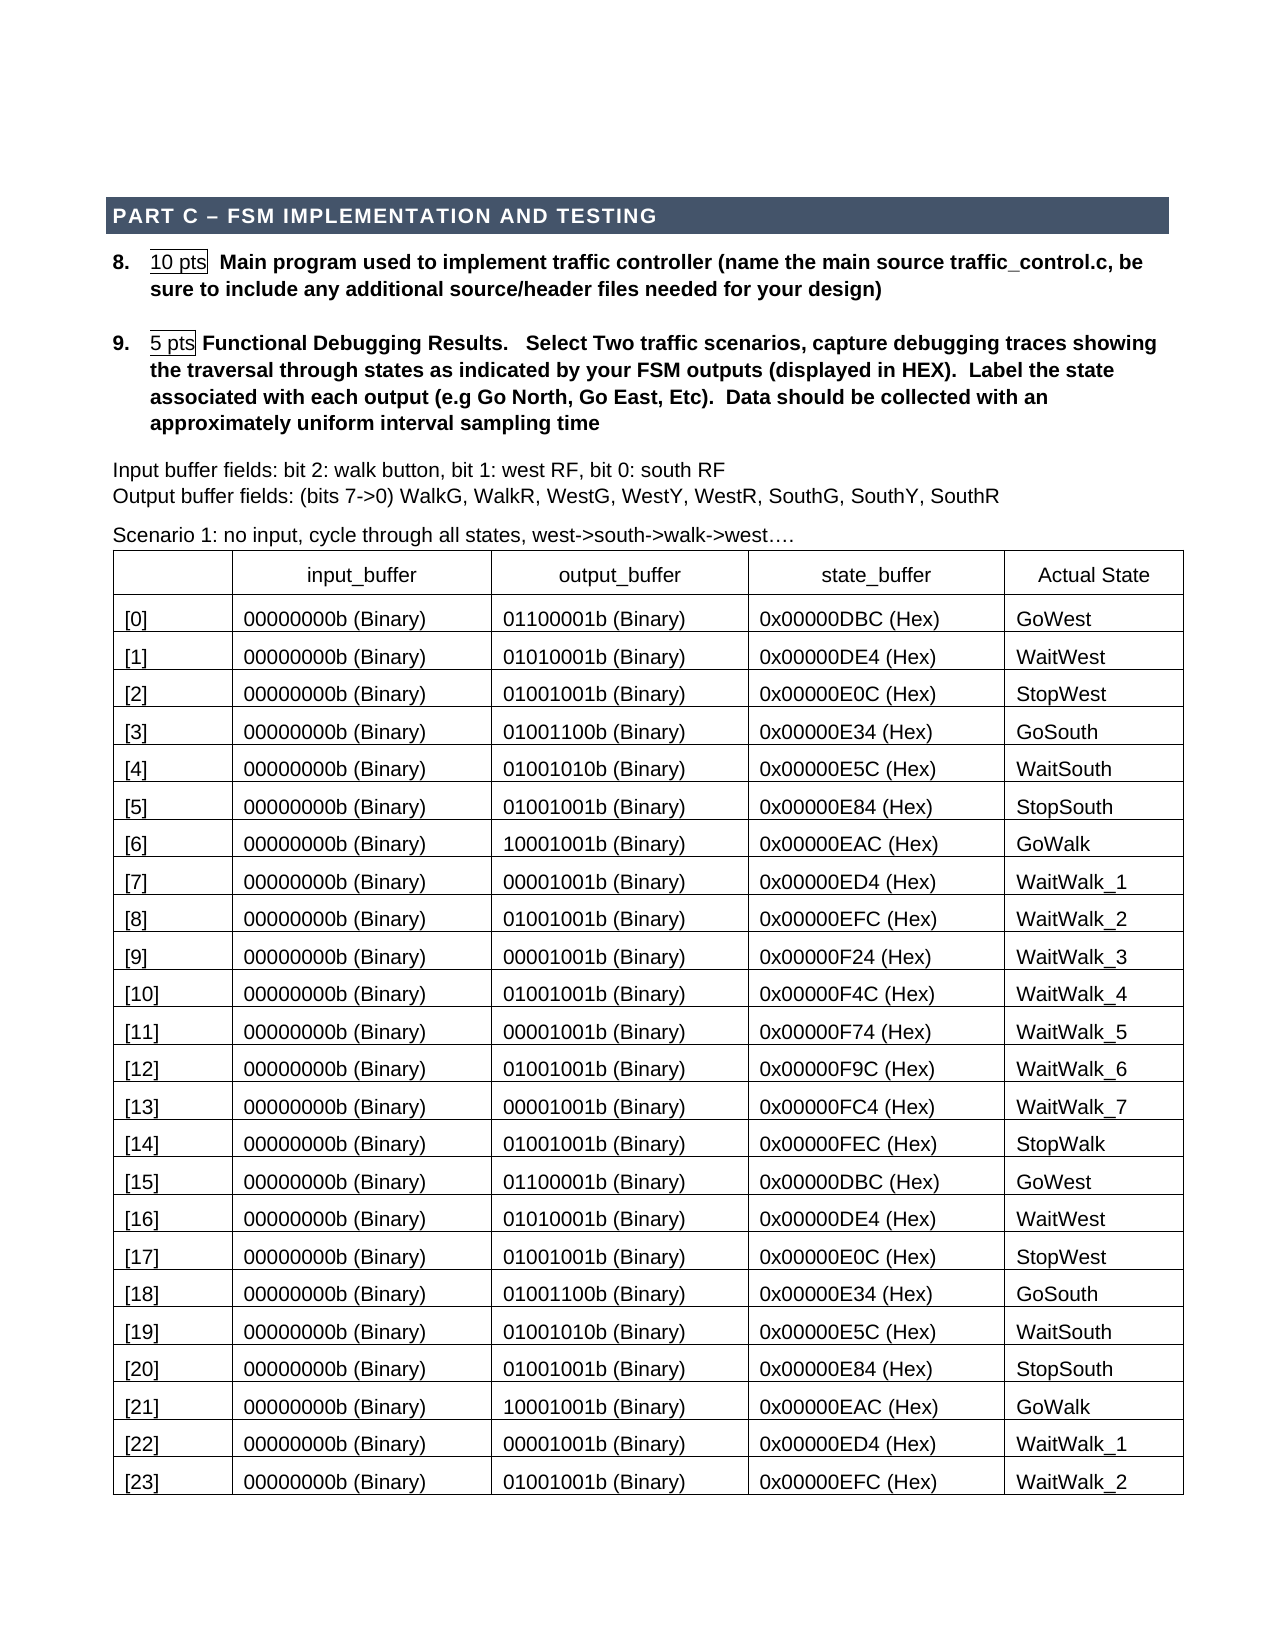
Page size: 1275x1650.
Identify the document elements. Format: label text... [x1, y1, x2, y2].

table_cell 00001001b (Binary) [492, 1420, 748, 1456]
table_cell [3] [114, 707, 232, 743]
table_cell 0x00000E34 (Hex) [749, 707, 1004, 743]
table_cell WaitWalk_1 [1005, 1420, 1183, 1456]
table_cell WaitWest [1005, 1195, 1183, 1231]
table_header output_buffer [492, 551, 748, 593]
table_cell 00000000b (Binary) [233, 1382, 491, 1418]
table_cell GoWalk [1005, 820, 1183, 856]
table_cell 0x00000EAC (Hex) [749, 820, 1004, 856]
table_cell WaitWalk_1 [1005, 857, 1183, 893]
list 10 pts Main program used to implement traffic controller (name the main source traffic_control.c, be sure to include any additional source/header files needed for your design) [112, 248, 1162, 301]
table_cell 0x00000E5C (Hex) [749, 745, 1004, 781]
table_cell 01001100b (Binary) [492, 1270, 748, 1306]
table_cell 0x00000F74 (Hex) [749, 1007, 1004, 1043]
table_cell 01001001b (Binary) [492, 970, 748, 1006]
table_cell [22] [114, 1420, 232, 1456]
table_cell WaitSouth [1005, 1307, 1183, 1343]
table_cell [19] [114, 1307, 232, 1343]
table_cell 0x00000E34 (Hex) [749, 1270, 1004, 1306]
table_header state_buffer [749, 551, 1004, 593]
table_cell 0x00000DE4 (Hex) [749, 632, 1004, 668]
table_cell 01001010b (Binary) [492, 1307, 748, 1343]
table_header [114, 551, 232, 593]
table_cell 0x00000EFC (Hex) [749, 1457, 1004, 1493]
table_cell 10001001b (Binary) [492, 1382, 748, 1418]
table_cell 0x00000DBC (Hex) [749, 595, 1004, 631]
table_cell WaitWalk_6 [1005, 1045, 1183, 1081]
table_cell [7] [114, 857, 232, 893]
table_cell 0x00000DE4 (Hex) [749, 1195, 1004, 1231]
table_cell 01001001b (Binary) [492, 1345, 748, 1381]
table_cell 00000000b (Binary) [233, 1345, 491, 1381]
table_cell 00001001b (Binary) [492, 932, 748, 968]
table_header input_buffer [233, 551, 491, 593]
table_cell GoWest [1005, 1157, 1183, 1193]
table_cell 0x00000E84 (Hex) [749, 782, 1004, 818]
table_cell WaitWalk_7 [1005, 1082, 1183, 1118]
table_cell WaitWalk_3 [1005, 932, 1183, 968]
table_cell [9] [114, 932, 232, 968]
table_cell 00000000b (Binary) [233, 1307, 491, 1343]
table_cell [10] [114, 970, 232, 1006]
table_cell 00001001b (Binary) [492, 857, 748, 893]
table_cell WaitWalk_4 [1005, 970, 1183, 1006]
table_cell [14] [114, 1120, 232, 1156]
table_cell 01001001b (Binary) [492, 1457, 748, 1493]
table_cell GoSouth [1005, 707, 1183, 743]
table_cell StopWest [1005, 1232, 1183, 1268]
table_cell [15] [114, 1157, 232, 1193]
table_cell 00000000b (Binary) [233, 632, 491, 668]
list 5 pts Functional Debugging Results. Select Two traffic scenarios, capture debugging traces showing the traversal through states as indicated by your FSM outputs (displayed in HEX). Label the state associated with each output (e.g Go North, Go East, Etc). Data should be collected with an approximately uniform interval sampling time [112, 330, 1162, 435]
table_cell 0x00000ED4 (Hex) [749, 1420, 1004, 1456]
table_cell [13] [114, 1082, 232, 1118]
table_cell [11] [114, 1007, 232, 1043]
table_cell 00000000b (Binary) [233, 1007, 491, 1043]
table_cell 0x00000DBC (Hex) [749, 1157, 1004, 1193]
table_cell 00000000b (Binary) [233, 1157, 491, 1193]
table_cell 00000000b (Binary) [233, 670, 491, 706]
table_cell [20] [114, 1345, 232, 1381]
table_cell 01001100b (Binary) [492, 707, 748, 743]
table_cell 00000000b (Binary) [233, 1270, 491, 1306]
table_cell 01100001b (Binary) [492, 1157, 748, 1193]
table_cell [17] [114, 1232, 232, 1268]
table_cell [0] [114, 595, 232, 631]
table_cell [2] [114, 670, 232, 706]
table_cell 00000000b (Binary) [233, 595, 491, 631]
table_cell [18] [114, 1270, 232, 1306]
table_cell 0x00000F4C (Hex) [749, 970, 1004, 1006]
table_cell GoWest [1005, 595, 1183, 631]
table_cell WaitWalk_5 [1005, 1007, 1183, 1043]
table_cell 01001001b (Binary) [492, 1045, 748, 1081]
table_cell 00000000b (Binary) [233, 1232, 491, 1268]
table_cell 00000000b (Binary) [233, 1120, 491, 1156]
table_cell GoWalk [1005, 1382, 1183, 1418]
table_cell 10001001b (Binary) [492, 820, 748, 856]
table_cell WaitSouth [1005, 745, 1183, 781]
table_cell [23] [114, 1457, 232, 1493]
table_cell [4] [114, 745, 232, 781]
table_cell [1] [114, 632, 232, 668]
table_cell 0x00000F24 (Hex) [749, 932, 1004, 968]
table_cell 00000000b (Binary) [233, 782, 491, 818]
table_cell 00000000b (Binary) [233, 1420, 491, 1456]
table_cell 00000000b (Binary) [233, 895, 491, 931]
table_cell StopWest [1005, 670, 1183, 706]
table_cell GoSouth [1005, 1270, 1183, 1306]
table_cell [6] [114, 820, 232, 856]
table_cell 00000000b (Binary) [233, 1457, 491, 1493]
table_cell [12] [114, 1045, 232, 1081]
table_cell WaitWest [1005, 632, 1183, 668]
table_cell 01010001b (Binary) [492, 1195, 748, 1231]
table_cell 0x00000EAC (Hex) [749, 1382, 1004, 1418]
text Scenario 1: no input, cycle through all states, west->south->walk->west…. [112, 523, 1162, 547]
table_cell [5] [114, 782, 232, 818]
table_cell 0x00000E0C (Hex) [749, 1232, 1004, 1268]
table_cell [21] [114, 1382, 232, 1418]
table_cell 01001001b (Binary) [492, 1120, 748, 1156]
table_cell 0x00000FEC (Hex) [749, 1120, 1004, 1156]
table_cell 00000000b (Binary) [233, 707, 491, 743]
subtitle Part C – FSM Implementation and TEsting [113, 204, 1162, 227]
table_cell 00000000b (Binary) [233, 857, 491, 893]
table_cell 01001001b (Binary) [492, 895, 748, 931]
table_cell 01001010b (Binary) [492, 745, 748, 781]
table_cell 0x00000F9C (Hex) [749, 1045, 1004, 1081]
table_cell 0x00000EFC (Hex) [749, 895, 1004, 931]
table_cell 01001001b (Binary) [492, 1232, 748, 1268]
table_cell [8] [114, 895, 232, 931]
table_cell 0x00000E84 (Hex) [749, 1345, 1004, 1381]
table_cell StopWalk [1005, 1120, 1183, 1156]
table_cell 00000000b (Binary) [233, 745, 491, 781]
table_cell 0x00000FC4 (Hex) [749, 1082, 1004, 1118]
table_cell 00000000b (Binary) [233, 932, 491, 968]
table_header Actual State [1005, 551, 1183, 593]
table_cell 0x00000ED4 (Hex) [749, 857, 1004, 893]
table_cell 01010001b (Binary) [492, 632, 748, 668]
table_cell 01100001b (Binary) [492, 595, 748, 631]
table_cell 00000000b (Binary) [233, 1195, 491, 1231]
table_cell 0x00000E5C (Hex) [749, 1307, 1004, 1343]
table_cell 00001001b (Binary) [492, 1082, 748, 1118]
table_cell 00000000b (Binary) [233, 820, 491, 856]
text Input buffer fields: bit 2: walk button, bit 1: west RF, bit 0: south RF [112, 458, 1162, 482]
table_cell WaitWalk_2 [1005, 1457, 1183, 1493]
table_cell StopSouth [1005, 1345, 1183, 1381]
table_cell [16] [114, 1195, 232, 1231]
table_cell 00001001b (Binary) [492, 1007, 748, 1043]
table_cell StopSouth [1005, 782, 1183, 818]
table_cell 00000000b (Binary) [233, 1045, 491, 1081]
table_cell 01001001b (Binary) [492, 670, 748, 706]
table_cell 00000000b (Binary) [233, 970, 491, 1006]
table_cell 01001001b (Binary) [492, 782, 748, 818]
text Output buffer fields: (bits 7->0) WalkG, WalkR, WestG, WestY, WestR, SouthG, SouthY, SouthR [112, 484, 1162, 508]
table_cell 0x00000E0C (Hex) [749, 670, 1004, 706]
table_cell WaitWalk_2 [1005, 895, 1183, 931]
table_cell 00000000b (Binary) [233, 1082, 491, 1118]
